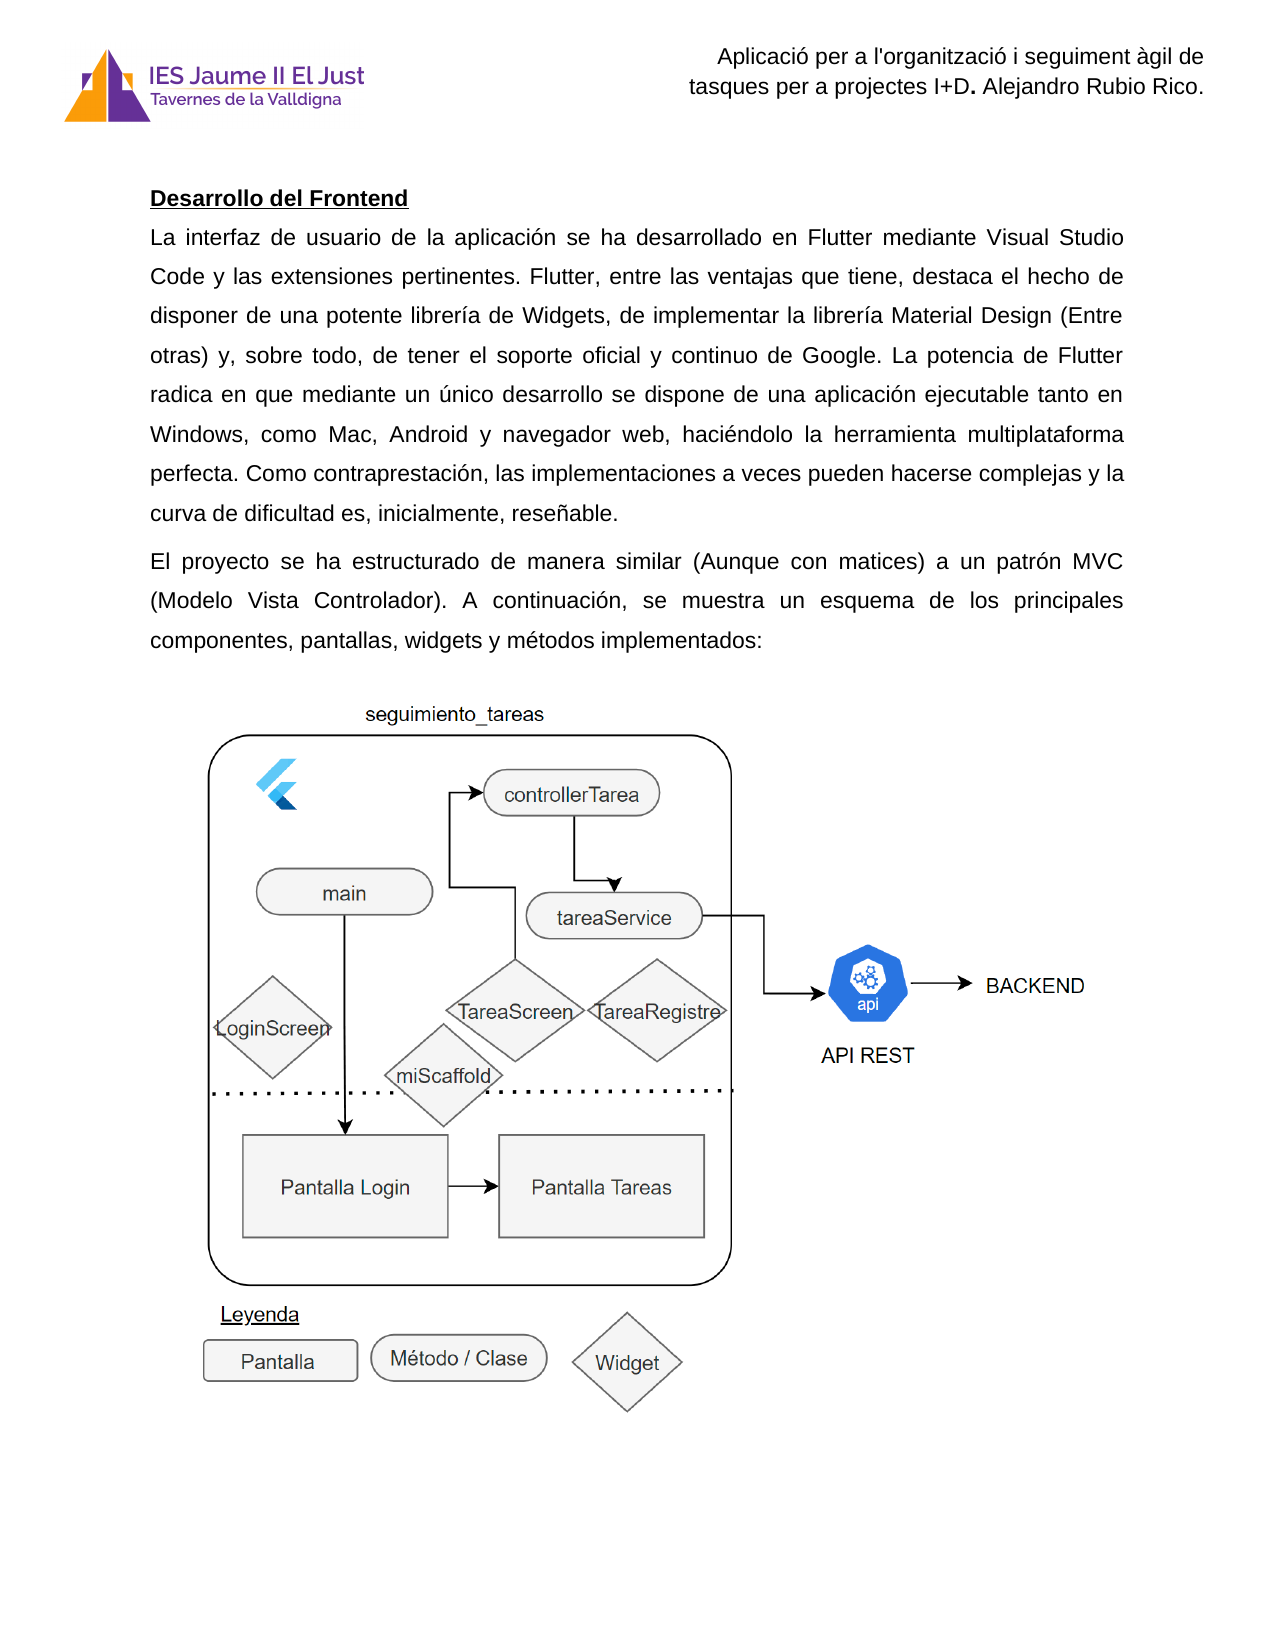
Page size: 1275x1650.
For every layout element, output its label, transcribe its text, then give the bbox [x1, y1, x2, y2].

picture [150, 674, 1125, 1437]
text Desarrollo del Frontend [150, 185, 1124, 211]
text El proyecto se ha estructurado de manera similar (Aunque con matices) a un patrón MVC (Modelo Vista Controlador). A continuación, se muestra un esquema de los principales componentes, pantallas, widgets y métodos implementados: [150, 548, 1124, 653]
text La interfaz de usuario de la aplicación se ha desarrollado en Flutter mediante Visual Studio Code y las extensiones pertinentes. Flutter, entre las ventajas que tiene, destaca el hecho de disponer de una potente librería de Widgets, de implementar la librería Material Design (Entre otras) y, sobre todo, de tener el soporte oficial y continuo de Google. La potencia de Flutter radica en que mediante un único desarrollo se dispone de una aplicación ejecutable tanto en Windows, como Mac, Android y navegador web, haciéndolo la herramienta multiplataforma perfecta. Como contraprestación, las implementaciones a veces pueden hacerse complejas y la curva de dificultad es, inicialmente, reseñable. [150, 223, 1124, 526]
picture [61, 42, 364, 129]
